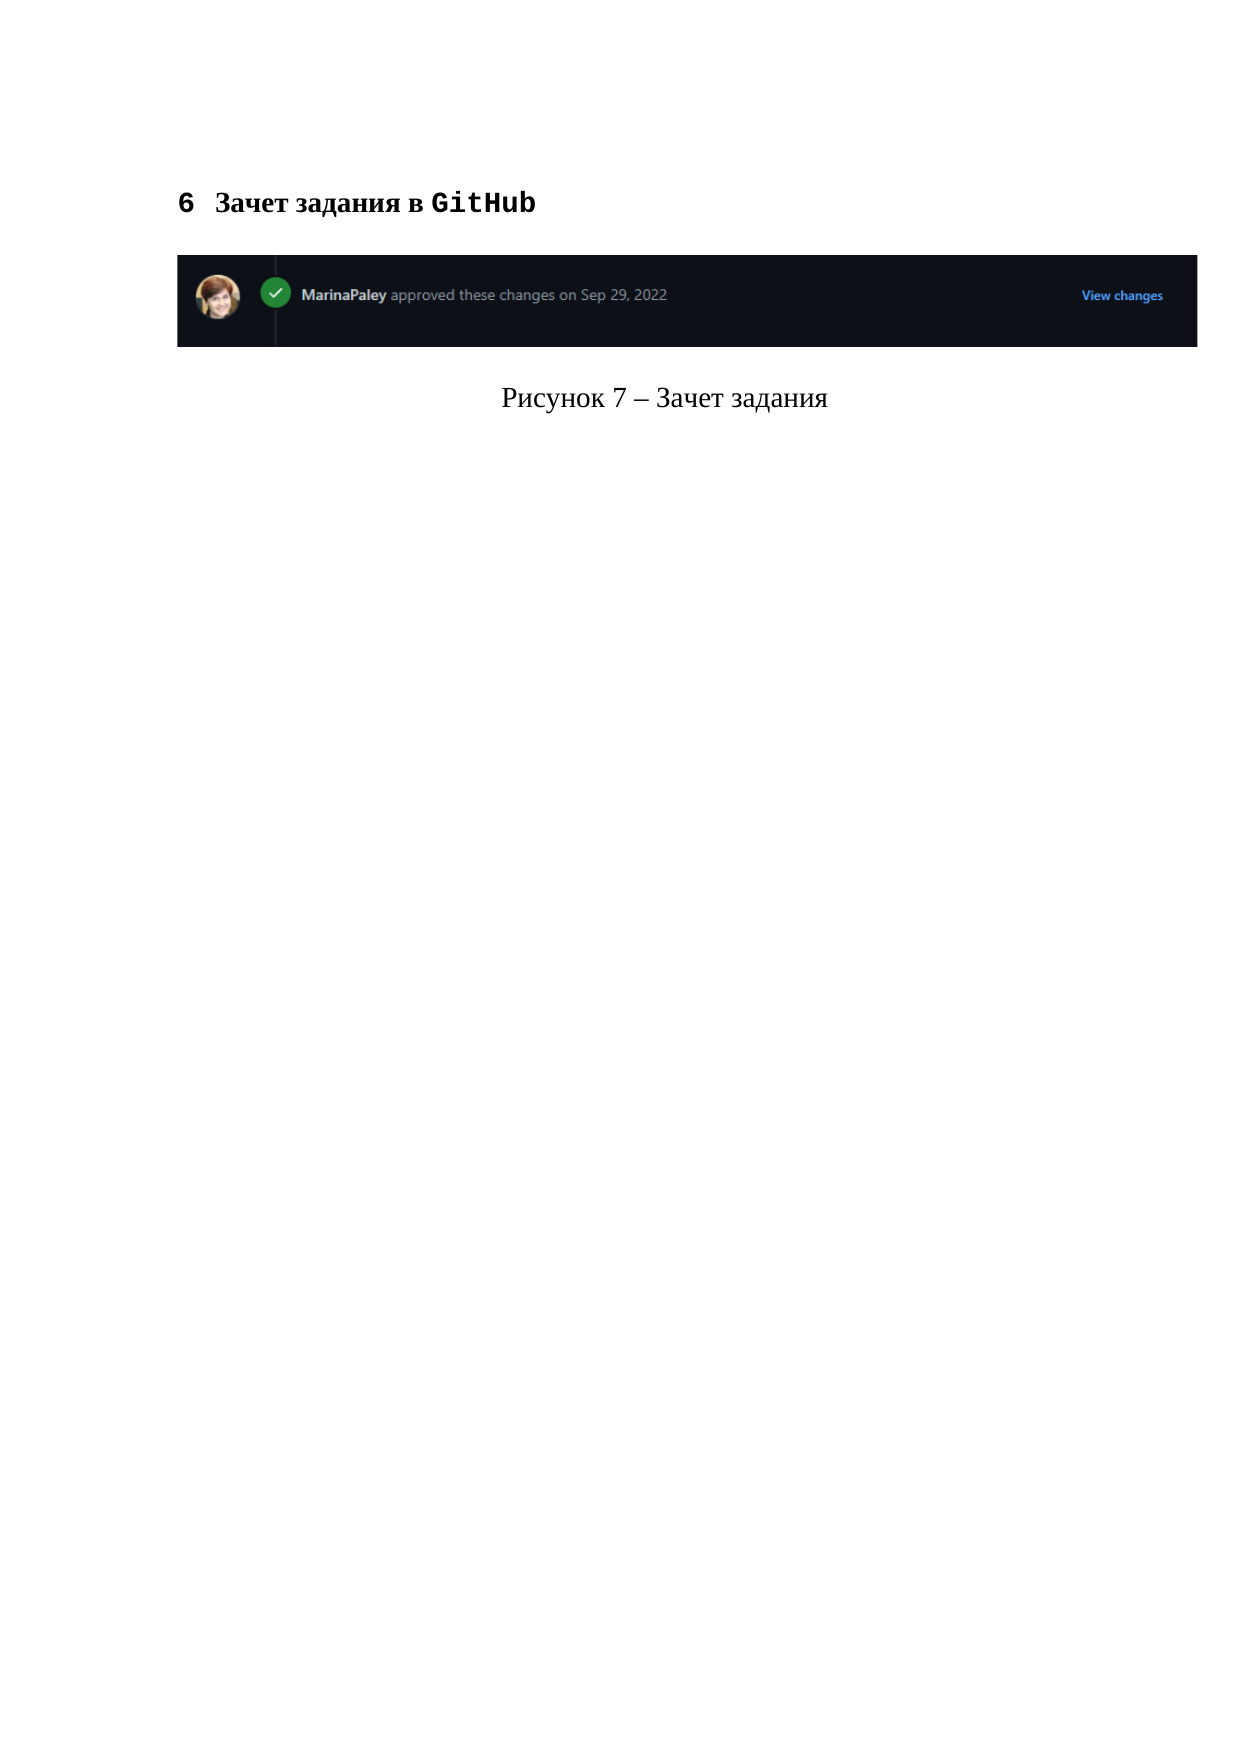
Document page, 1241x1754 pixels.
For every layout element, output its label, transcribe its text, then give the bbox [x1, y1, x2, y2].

text Рисунок 7 – Зачет задания [177, 380, 1152, 413]
subtitle Зачет задания в GitHub [177, 185, 1152, 221]
picture [177, 255, 1198, 347]
